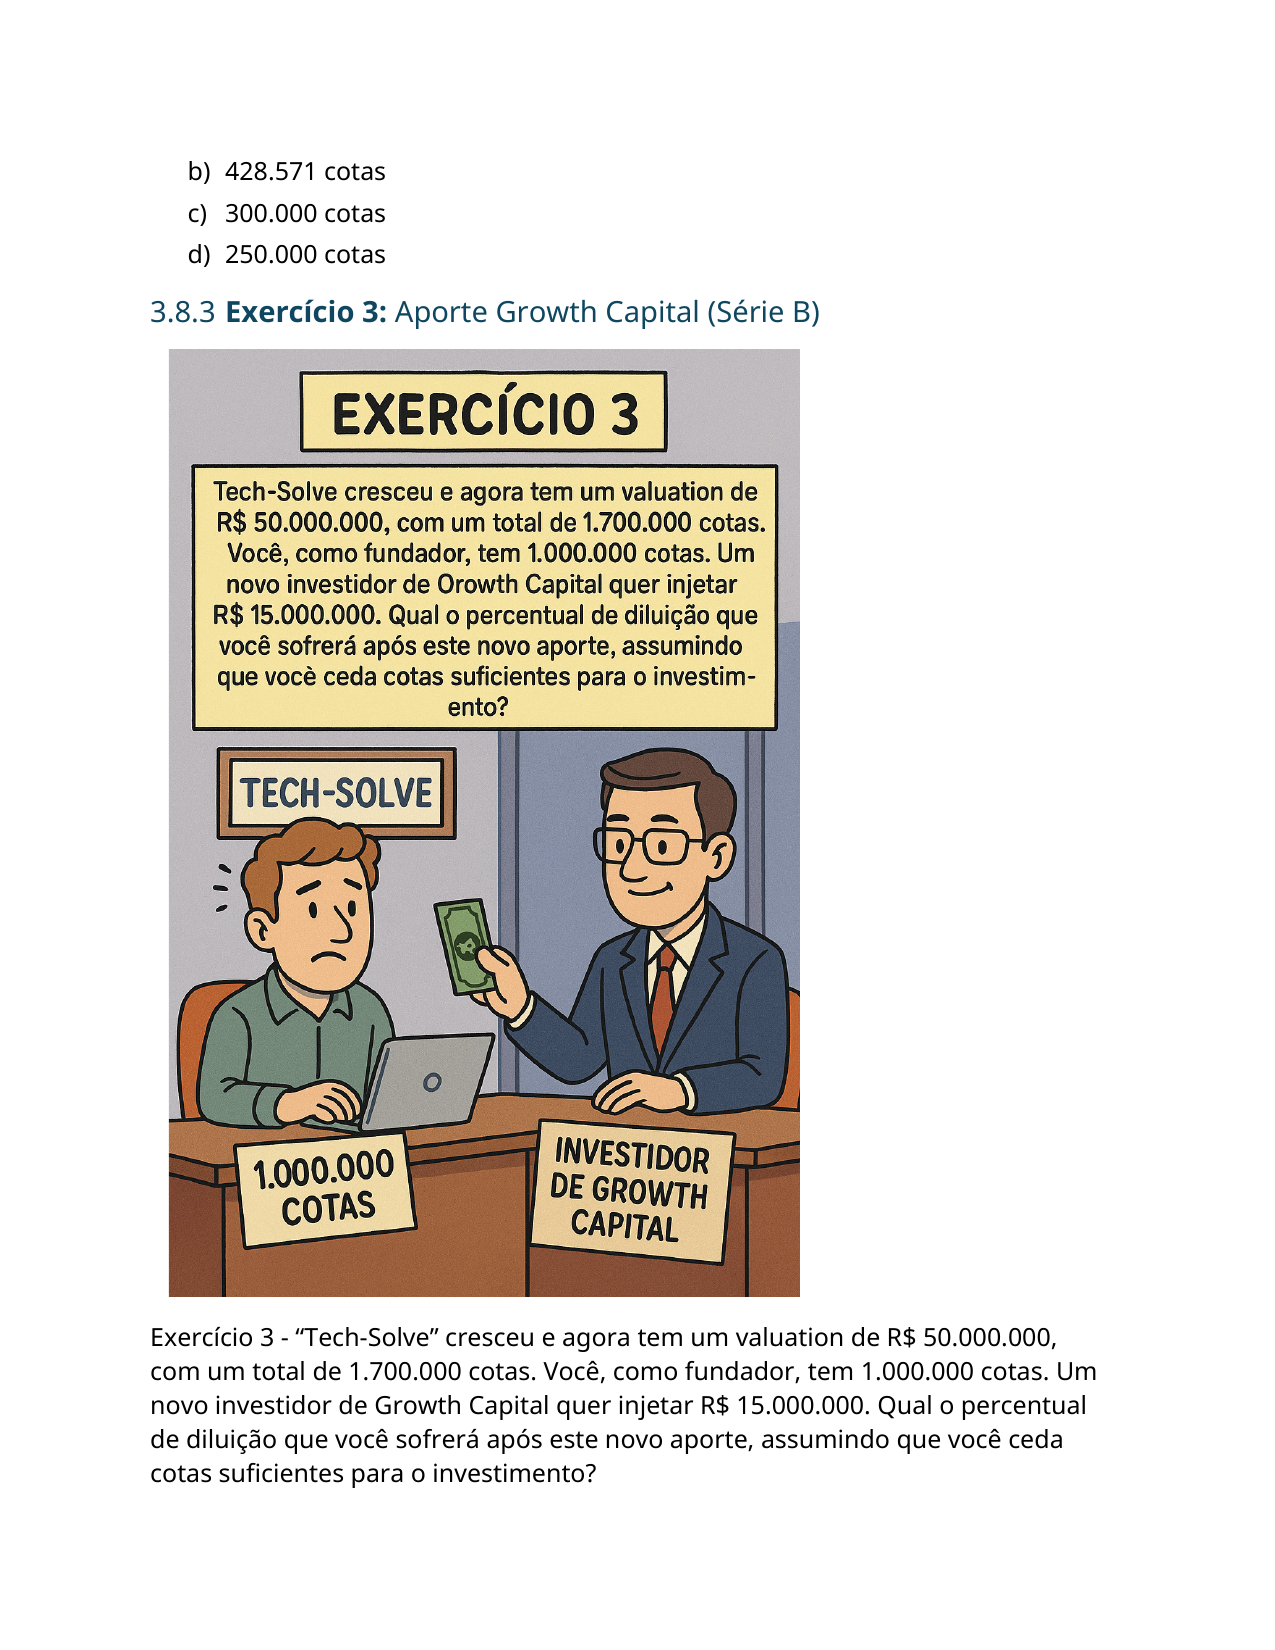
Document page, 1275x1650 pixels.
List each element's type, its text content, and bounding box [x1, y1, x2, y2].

table_cell 428.571 cotas [139, 150, 1114, 192]
table_cell 250.000 cotas [139, 233, 1114, 275]
picture [168, 349, 800, 1297]
subtitle 3.8.3 Exercício 3: Aporte Growth Capital (Série B) [150, 291, 1125, 331]
table_cell 300.000 cotas [139, 192, 1114, 233]
table_header Exercício 3 - “Tech-Solve” cresceu e agora tem um valuation de R$ 50.000.000, com um total de 1.700.000 cotas. Você, como fundador, tem 1.000.000 cotas. Um novo investidor de Growth Capital quer injetar R$ 15.000.000. Qual o percentual de diluição que você sofrerá após este novo aporte, assumindo que você ceda cotas suficientes para o investimento? [139, 1315, 1114, 1493]
